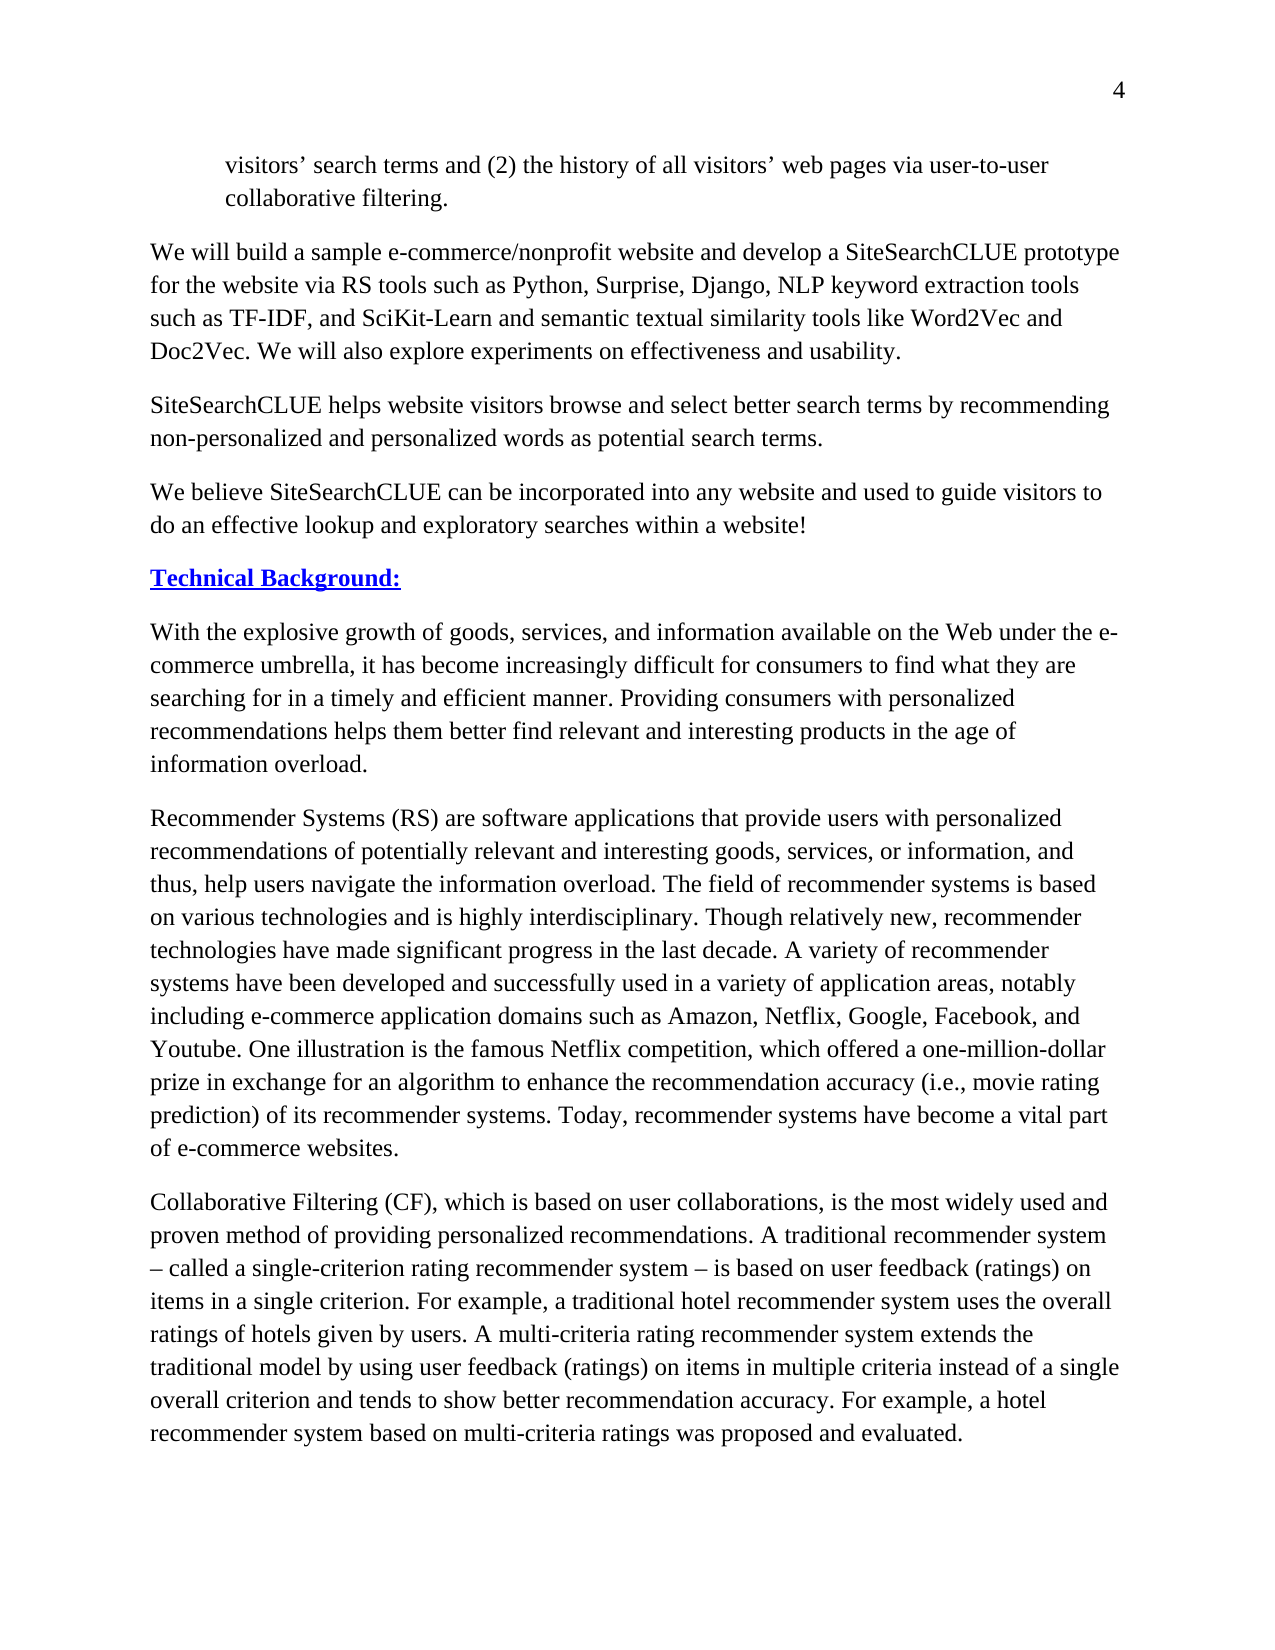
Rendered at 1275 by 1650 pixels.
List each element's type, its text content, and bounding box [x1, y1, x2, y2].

text Recommender Systems (RS) are software applications that provide users with personalized recommendations of potentially relevant and interesting goods, services, or information, and thus, help users navigate the information overload. The field of recommender systems is based on various technologies and is highly interdisciplinary. Though relatively new, recommender technologies have made significant progress in the last decade. A variety of recommender systems have been developed and successfully used in a variety of application areas, notably including e-commerce application domains such as Amazon, Netflix, Google, Facebook, and Youtube. One illustration is the famous Netflix competition, which offered a one-million-dollar prize in exchange for an algorithm to enhance the recommendation accuracy (i.e., movie rating prediction) of its recommender systems. Today, recommender systems have become a vital part of e-commerce websites. [150, 803, 1125, 1162]
text SiteSearchCLUE helps website visitors browse and select better search terms by recommending non-personalized and personalized words as potential search terms. [150, 390, 1125, 452]
text Collaborative Filtering (CF), which is based on user collaborations, is the most widely used and proven method of providing personalized recommendations. A traditional recommender system – called a single-criterion rating recommender system – is based on user feedback (ratings) on items in a single criterion. For example, a traditional hotel recommender system uses the overall ratings of hotels given by users. A multi-criteria rating recommender system extends the traditional model by using user feedback (ratings) on items in multiple criteria instead of a single overall criterion and tends to show better recommendation accuracy. For example, a hotel recommender system based on multi-criteria ratings was proposed and evaluated. [150, 1187, 1125, 1447]
text We believe SiteSearchCLUE can be incorporated into any website and used to guide visitors to do an effective lookup and exploratory searches within a website! [150, 477, 1125, 538]
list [187, 150, 1125, 212]
text With the explosive growth of goods, services, and information available on the Web under the e-commerce umbrella, it has become increasingly difficult for consumers to find what they are searching for in a timely and efficient manner. Providing consumers with personalized recommendations helps them better find relevant and interesting products in the age of information overload. [150, 617, 1125, 778]
text We will build a sample e-commerce/nonprofit website and develop a SiteSearchCLUE prototype for the website via RS tools such as Python, Surprise, Django, NLP keyword extraction tools such as TF-IDF, and SciKit-Learn and semantic textual similarity tools like Word2Vec and Doc2Vec. We will also explore experiments on effectiveness and usability. [150, 237, 1125, 365]
text Technical Background: [150, 563, 1125, 592]
